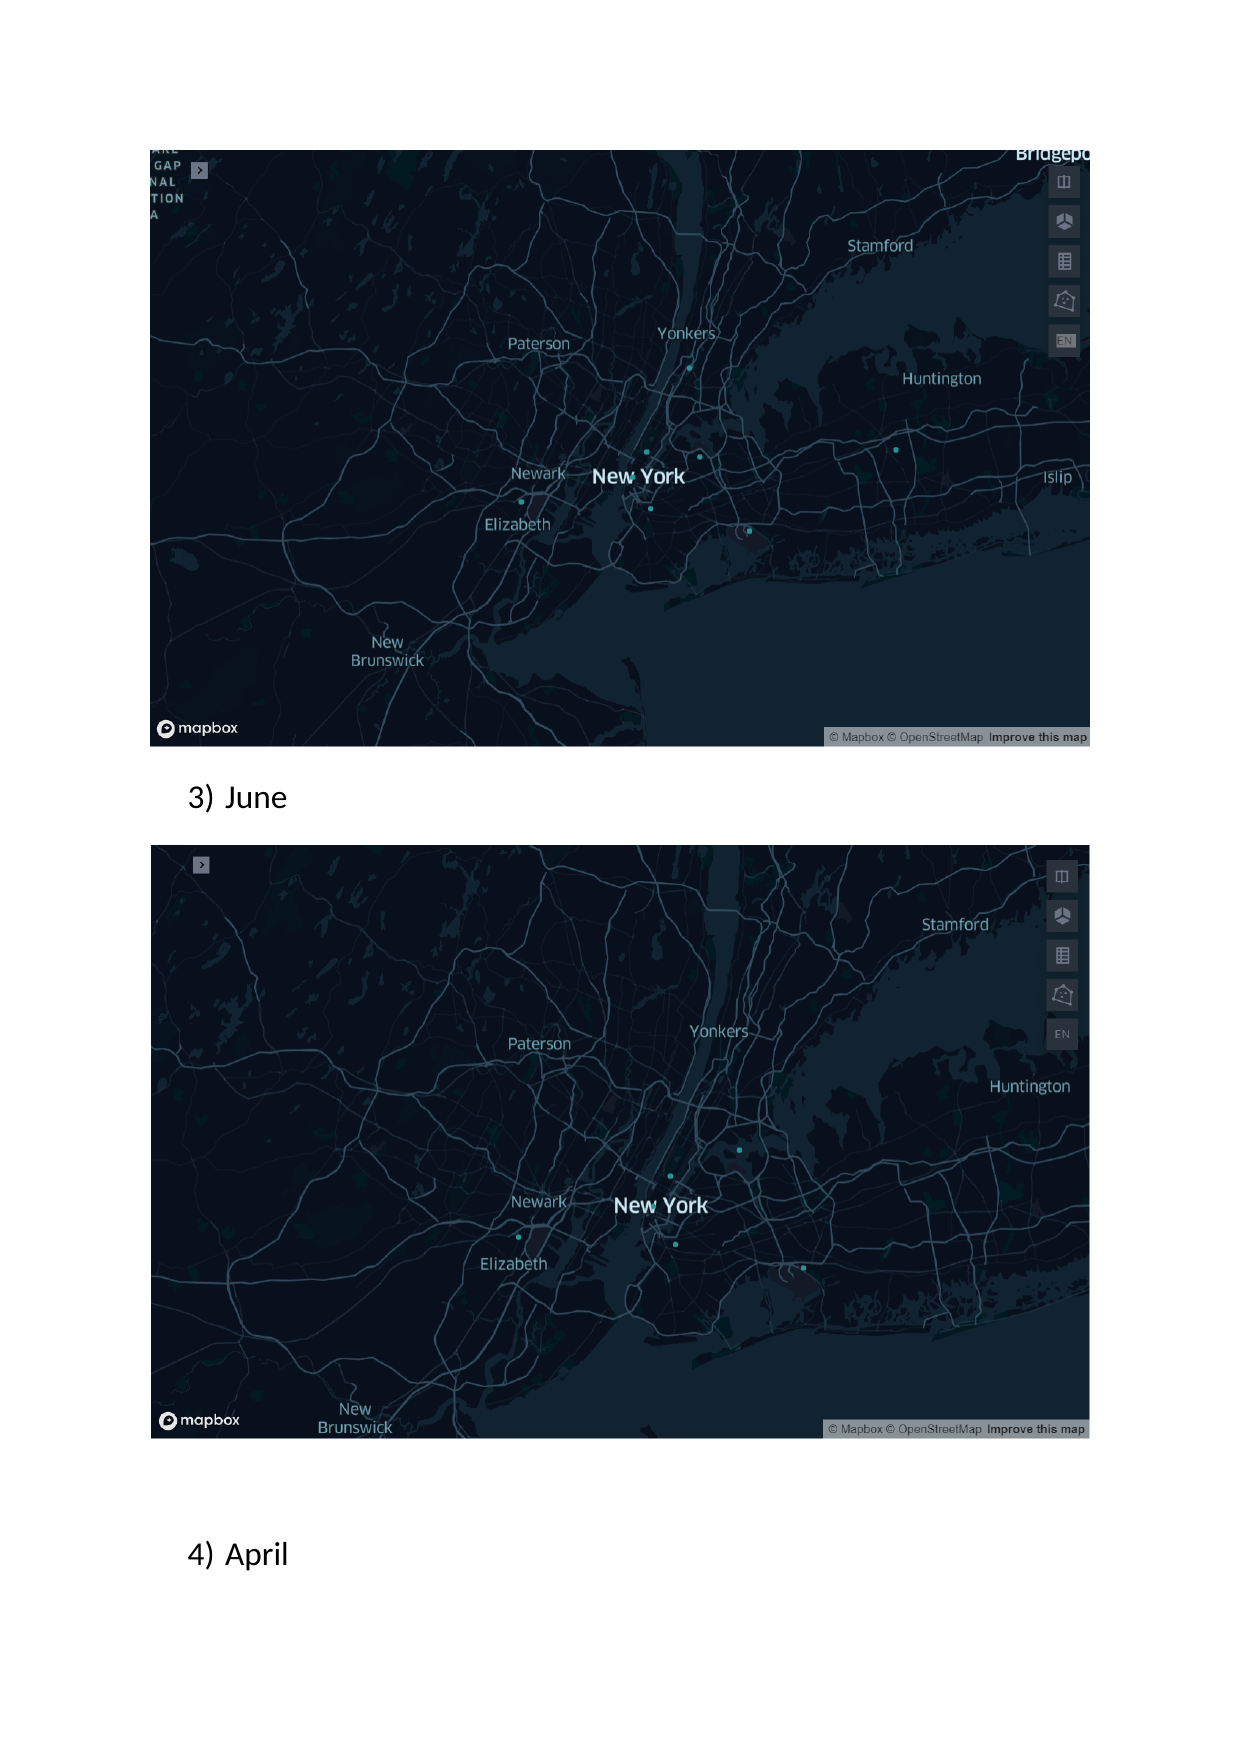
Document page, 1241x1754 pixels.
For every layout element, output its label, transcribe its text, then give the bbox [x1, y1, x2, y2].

picture [150, 149, 1090, 752]
list June [187, 776, 1090, 817]
picture [150, 843, 1090, 1441]
list April [187, 1533, 1090, 1574]
